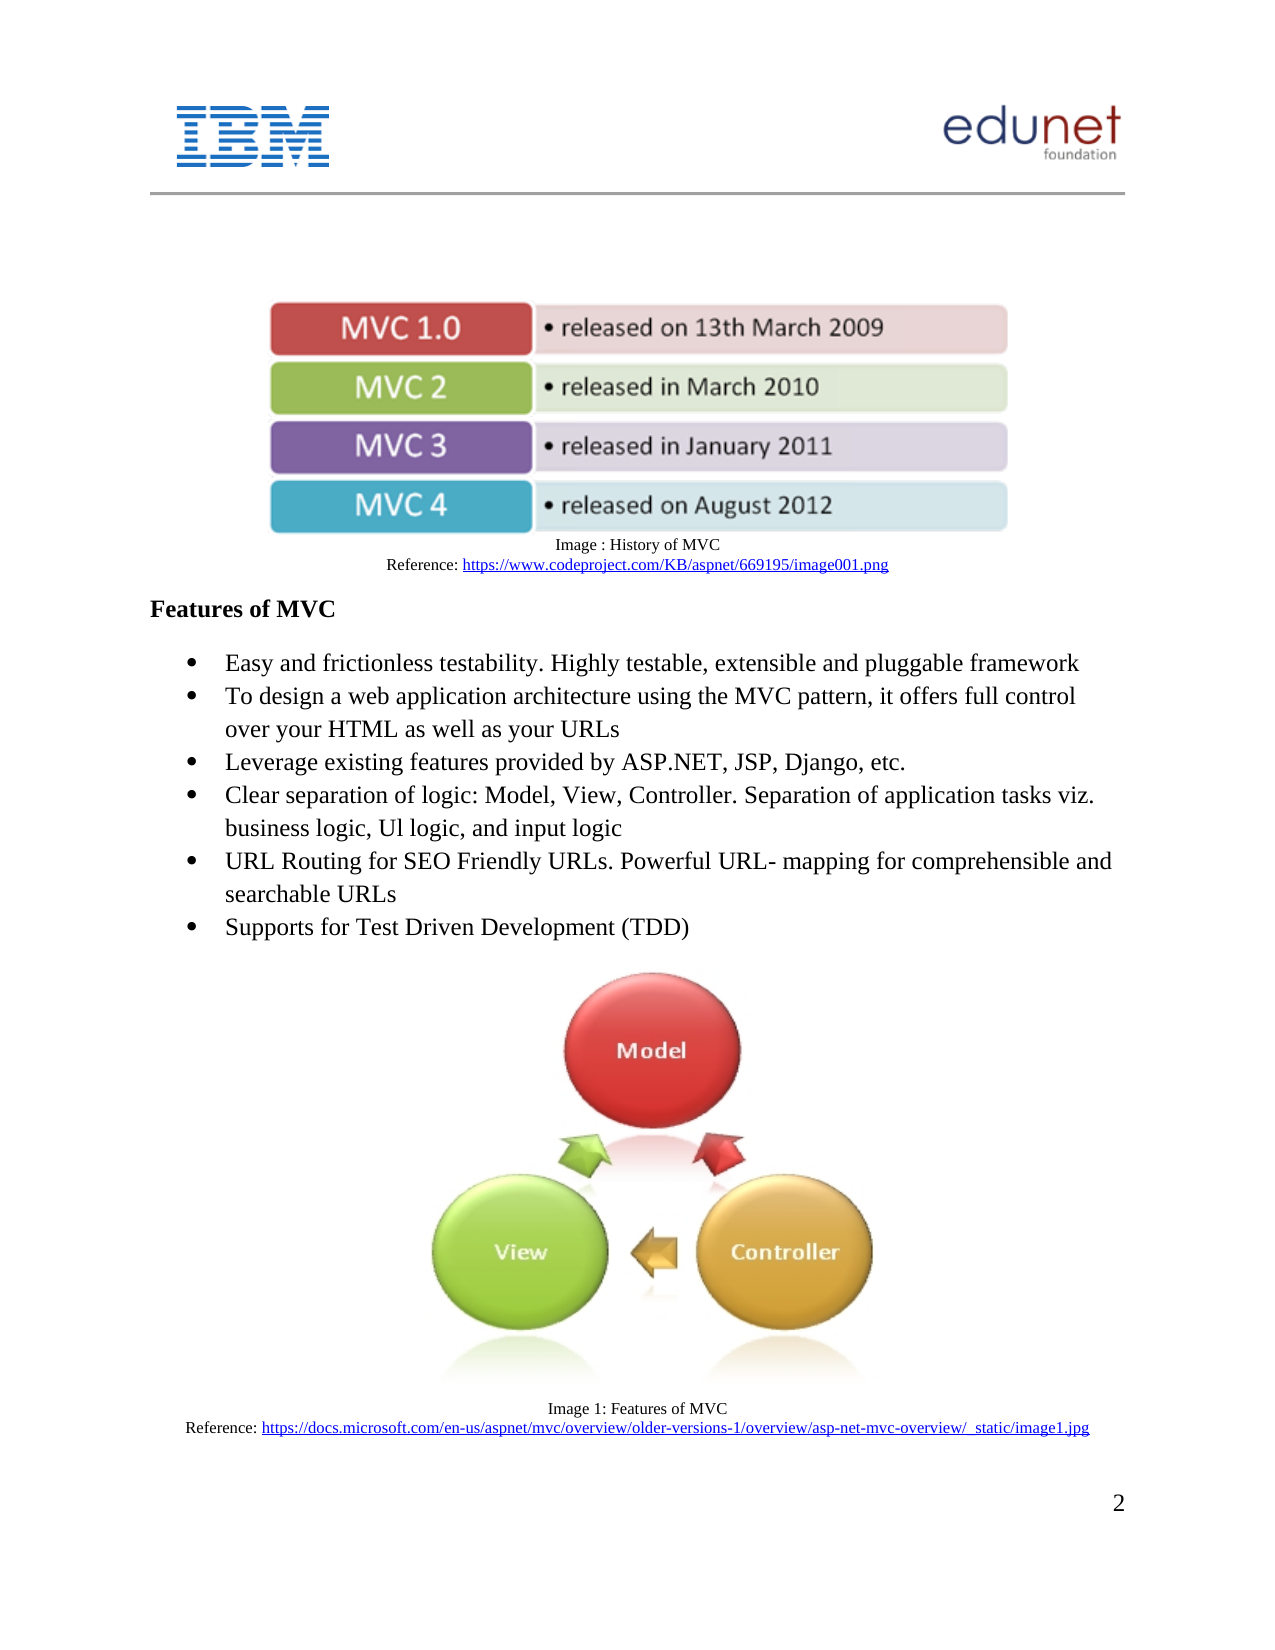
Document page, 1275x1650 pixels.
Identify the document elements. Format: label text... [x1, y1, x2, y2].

picture [176, 106, 329, 167]
list Supports for Test Driven Development (TDD) [187, 912, 1125, 941]
picture [941, 95, 1125, 167]
text Image : History of MVC [150, 535, 1125, 554]
subtitle Features of MVC [150, 594, 1125, 623]
list To design a web application architecture using the MVC pattern, it offers full control over your HTML as well as your URLs [187, 681, 1125, 743]
list Leverage existing features provided by ASP.NET, JSP, Django, etc. [187, 747, 1125, 776]
list URL Routing for SEO Friendly URLs. Powerful URL- mapping for comprehensible and searchable URLs [187, 846, 1125, 908]
text Reference: https://www.codeproject.com/KB/aspnet/669195/image001.png [150, 554, 1125, 573]
list Easy and frictionless testability. Highly testable, extensible and pluggable framework [187, 648, 1125, 677]
text Reference: https://docs.microsoft.com/en-us/aspnet/mvc/overview/older-versions-1/overview/asp-net-mvc-overview/_static/image1.jpg [150, 1418, 1125, 1437]
text Image 1: Features of MVC [150, 1398, 1125, 1418]
picture [401, 966, 912, 1399]
picture [267, 299, 1008, 536]
list Clear separation of logic: Model, View, Controller. Separation of application tasks viz. business logic, Ul logic, and input logic [187, 780, 1125, 842]
